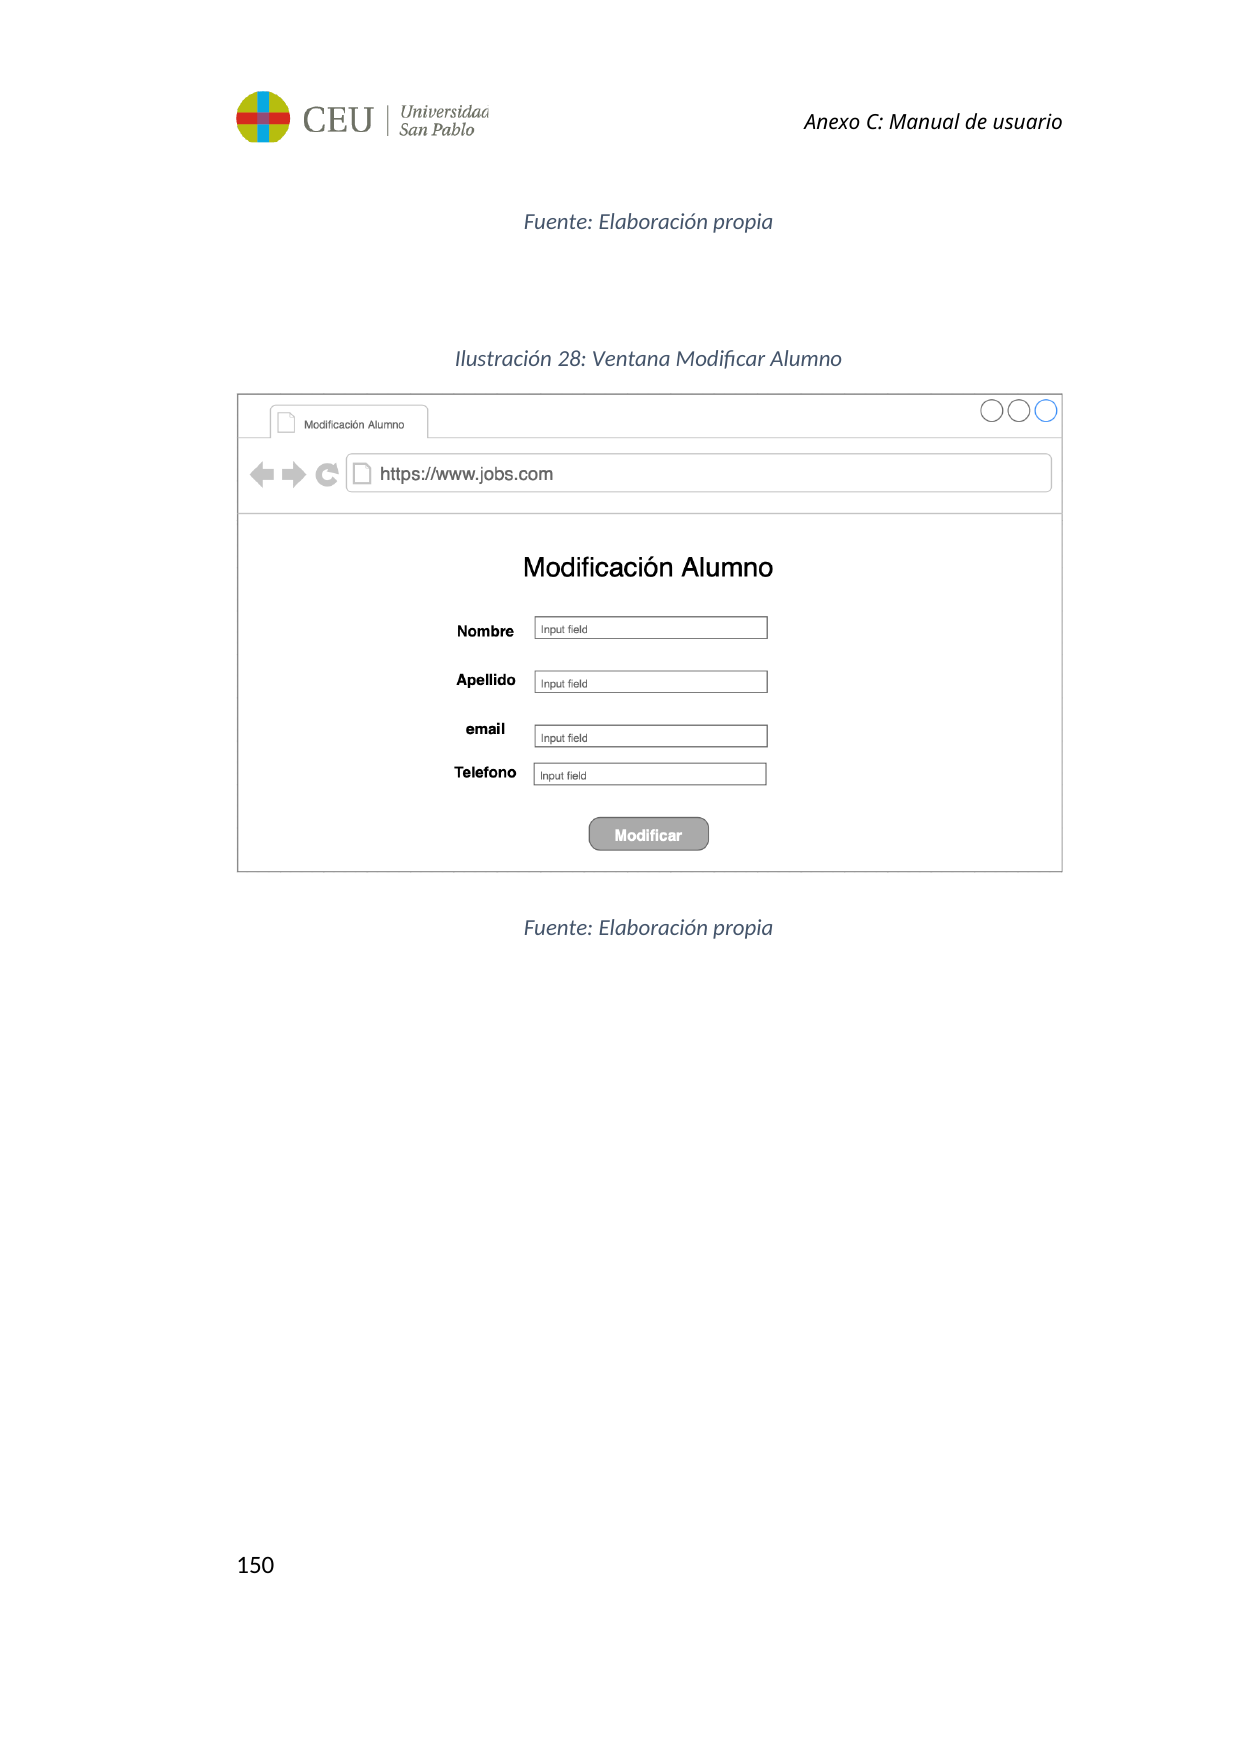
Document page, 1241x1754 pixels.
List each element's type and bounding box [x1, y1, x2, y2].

picture [235, 89, 489, 143]
picture [236, 393, 1063, 873]
